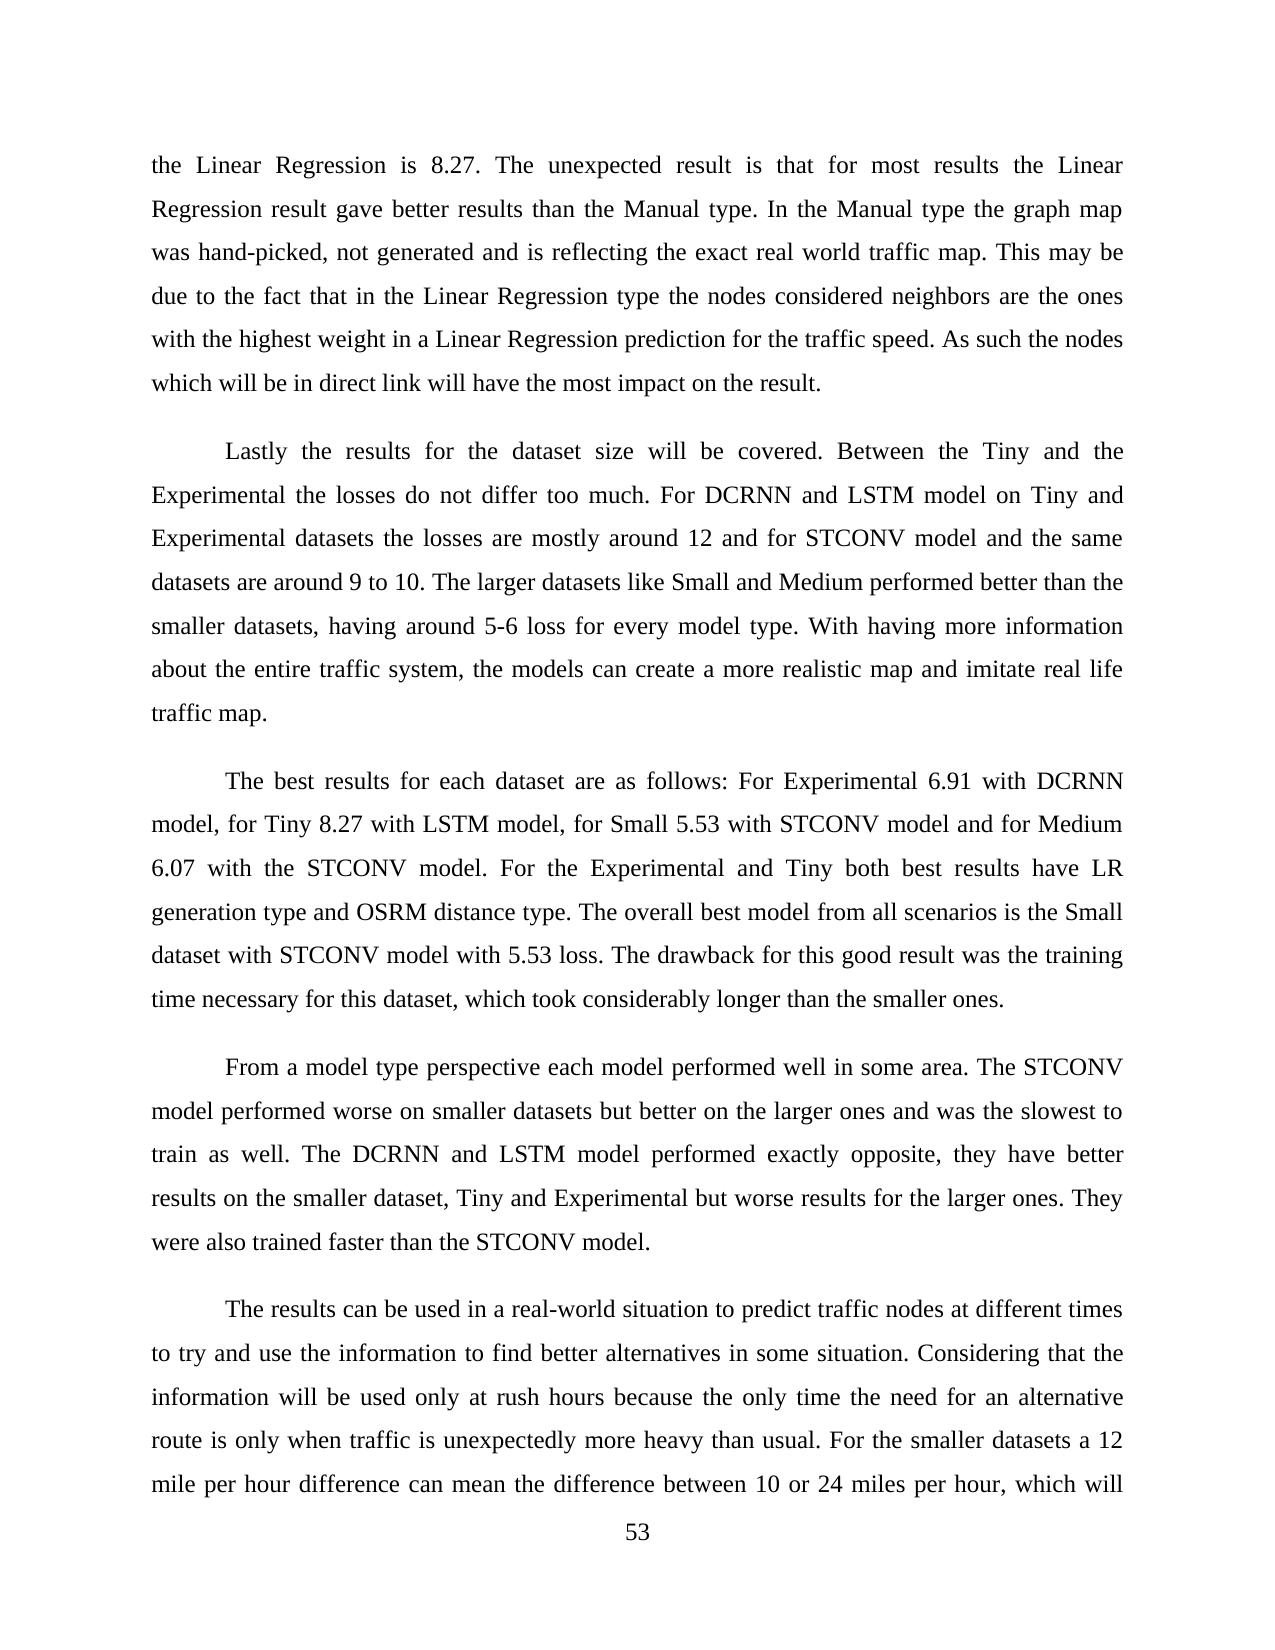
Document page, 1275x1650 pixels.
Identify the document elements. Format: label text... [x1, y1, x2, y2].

text The best results for each dataset are as follows: For Experimental 6.91 with DCRNN model, for Tiny 8.27 with LSTM model, for Small 5.53 with STCONV model and for Medium 6.07 with the STCONV model. For the Experimental and Tiny both best results have LR generation type and OSRM distance type. The overall best model from all scenarios is the Small dataset with STCONV model with 5.53 loss. The drawback for this good result was the training time necessary for this dataset, which took considerably longer than the smaller ones. [151, 766, 1125, 1013]
text Lastly the results for the dataset size will be covered. Between the Tiny and the Experimental the losses do not differ too much. For DCRNN and LSTM model on Tiny and Experimental datasets the losses are mostly around 12 and for STCONV model and the same datasets are around 9 to 10. The larger datasets like Small and Medium performed better than the smaller datasets, having around 5-6 loss for every model type. With having more information about the entire traffic system, the models can create a more realistic map and imitate real life traffic map. [151, 436, 1125, 727]
text From a model type perspective each model performed well in some area. The STCONV model performed worse on smaller datasets but better on the larger ones and was the slowest to train as well. The DCRNN and LSTM model performed exactly opposite, they have better results on the smaller dataset, Tiny and Experimental but worse results for the larger ones. They were also trained faster than the STCONV model. [151, 1052, 1125, 1255]
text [151, 1294, 1125, 1498]
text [151, 150, 1125, 397]
